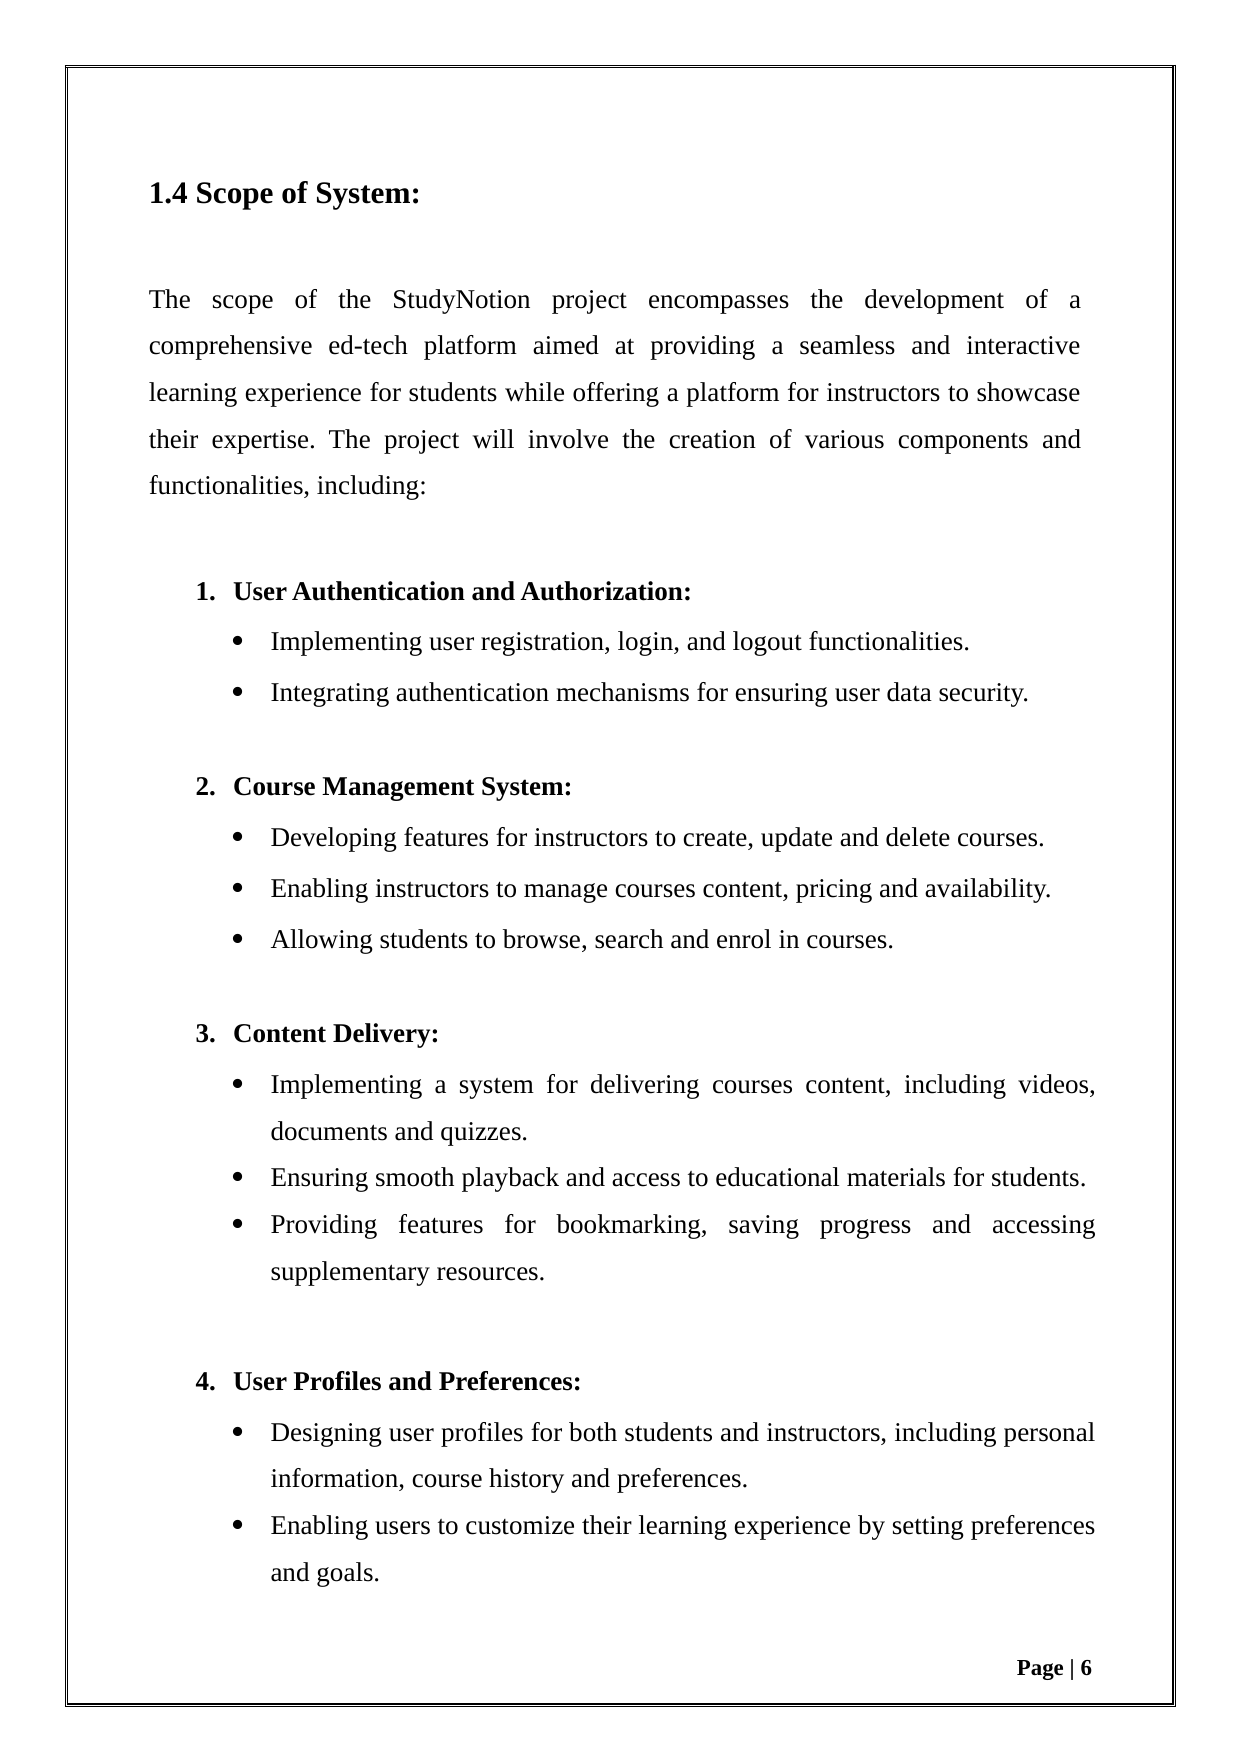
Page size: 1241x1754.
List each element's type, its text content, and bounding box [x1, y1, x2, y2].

subtitle Allowing students to browse, search and enrol in courses. [233, 923, 1096, 954]
list Providing features for bookmarking, saving progress and accessing supplementary resources. [233, 1208, 1096, 1286]
subtitle User Authentication and Authorization: [195, 575, 1096, 606]
subtitle 1.4 Scope of System: [148, 174, 1047, 210]
subtitle Course Management System: [195, 770, 1096, 801]
subtitle The scope of the StudyNotion project encompasses the development of a comprehensive ed-tech platform aimed at providing a seamless and interactive learning experience for students while offering a platform for instructors to showcase their expertise. The project will involve the creation of various components and functionalities, including: [148, 283, 1082, 501]
subtitle Integrating authentication mechanisms for ensuring user data security. [233, 677, 1096, 708]
list Enabling users to customize their learning experience by setting preferences and goals. [233, 1509, 1096, 1587]
subtitle Implementing a system for delivering courses content, including videos, documents and quizzes. [233, 1068, 1096, 1146]
subtitle Designing user profiles for both students and instructors, including personal information, course history and preferences. [233, 1416, 1096, 1494]
subtitle Implementing user registration, login, and logout functionalities. [233, 626, 1096, 657]
list Ensuring smooth playback and access to educational materials for students. [233, 1161, 1096, 1192]
subtitle User Profiles and Preferences: [195, 1365, 1096, 1396]
subtitle Content Delivery: [195, 1017, 1096, 1048]
subtitle Enabling instructors to manage courses content, pricing and availability. [233, 872, 1096, 903]
subtitle Developing features for instructors to create, update and delete courses. [233, 821, 1096, 852]
